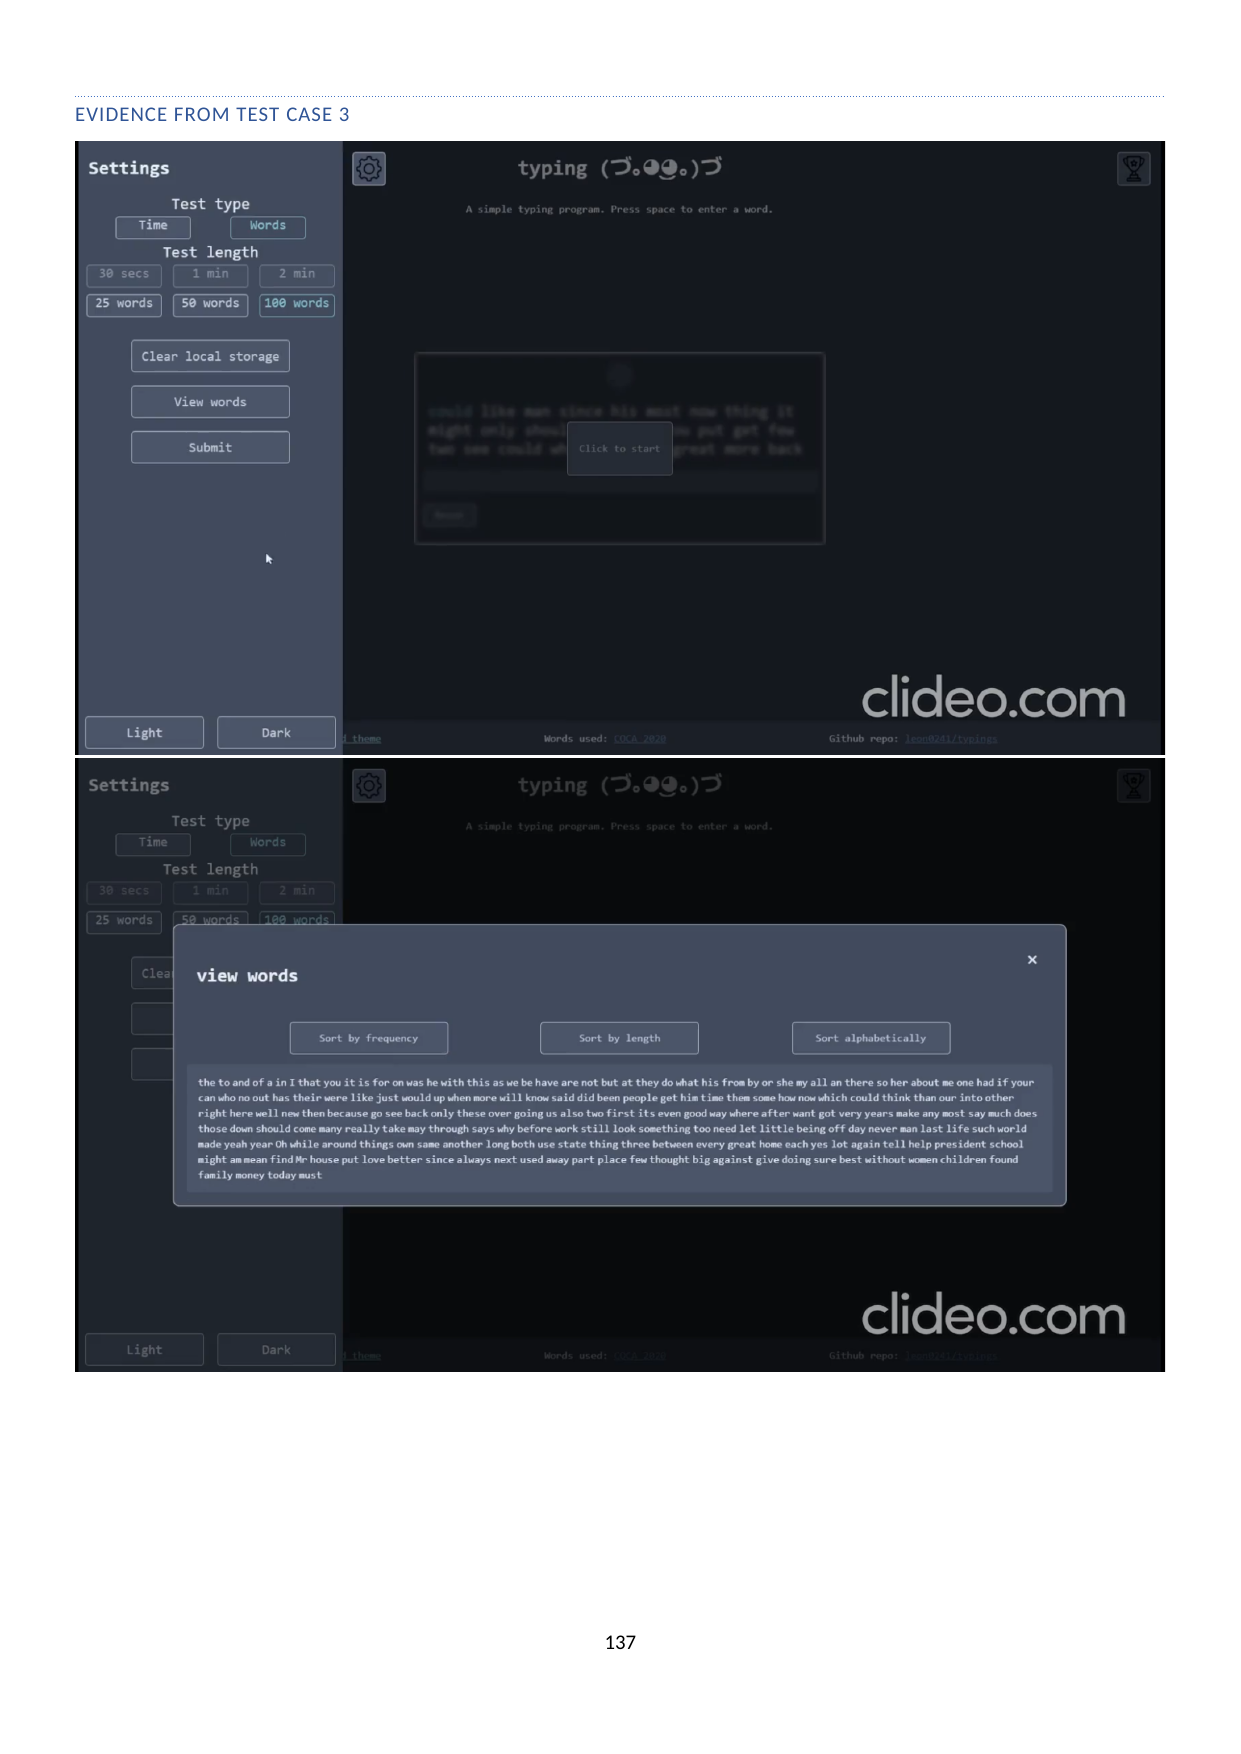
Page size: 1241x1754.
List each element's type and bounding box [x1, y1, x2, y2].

picture [75, 758, 1166, 1372]
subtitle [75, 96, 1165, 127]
picture [75, 141, 1166, 755]
